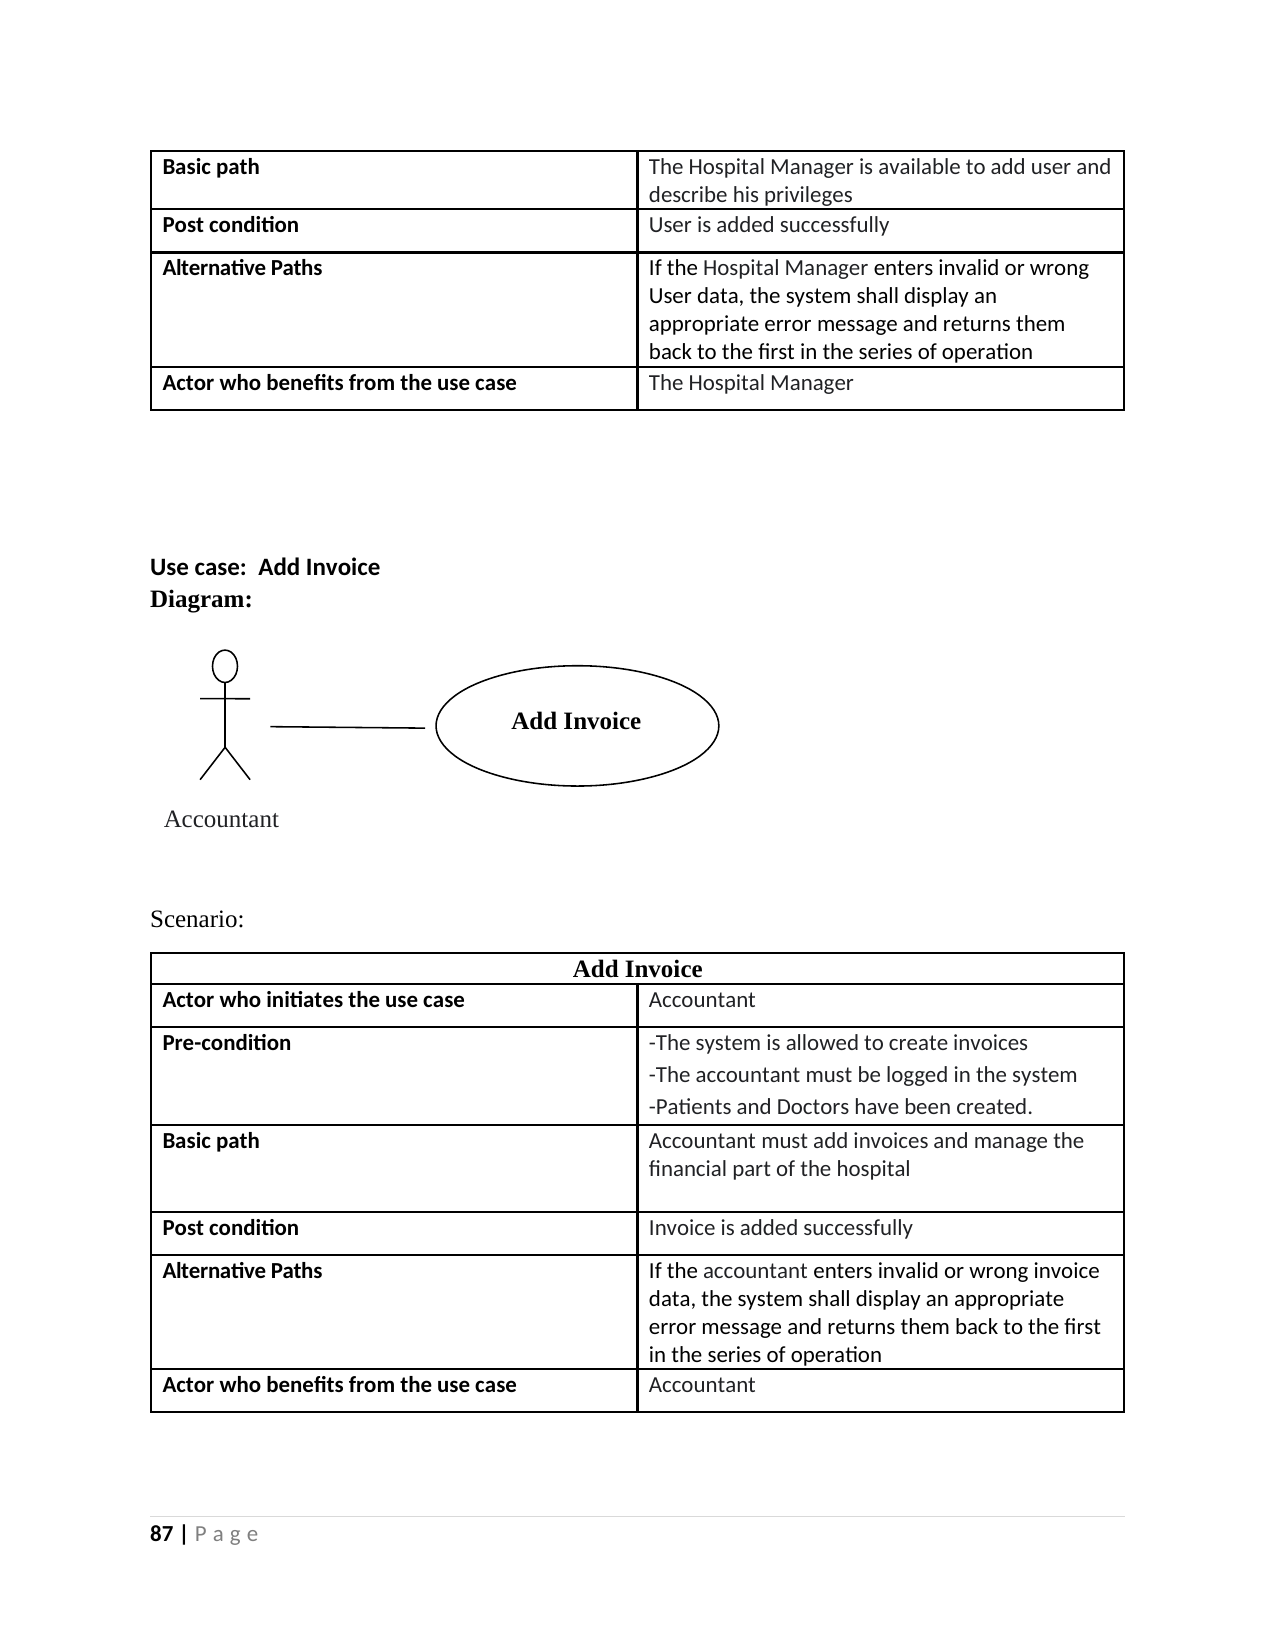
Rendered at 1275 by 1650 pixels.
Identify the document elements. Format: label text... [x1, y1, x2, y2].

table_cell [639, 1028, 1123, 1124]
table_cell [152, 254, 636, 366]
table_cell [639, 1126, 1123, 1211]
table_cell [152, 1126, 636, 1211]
text Use case: Add Invoice [150, 551, 1125, 582]
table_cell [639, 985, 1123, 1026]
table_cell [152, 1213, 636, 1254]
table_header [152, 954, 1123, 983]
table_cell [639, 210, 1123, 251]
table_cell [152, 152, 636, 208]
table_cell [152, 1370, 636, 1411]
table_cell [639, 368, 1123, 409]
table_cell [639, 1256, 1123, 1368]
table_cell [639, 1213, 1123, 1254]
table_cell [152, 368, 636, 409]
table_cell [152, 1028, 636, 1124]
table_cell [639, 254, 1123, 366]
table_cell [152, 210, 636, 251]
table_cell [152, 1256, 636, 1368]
text Diagram: [150, 584, 1125, 613]
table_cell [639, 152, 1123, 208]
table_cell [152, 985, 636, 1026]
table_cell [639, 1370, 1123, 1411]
text Scenario: [150, 904, 1125, 933]
